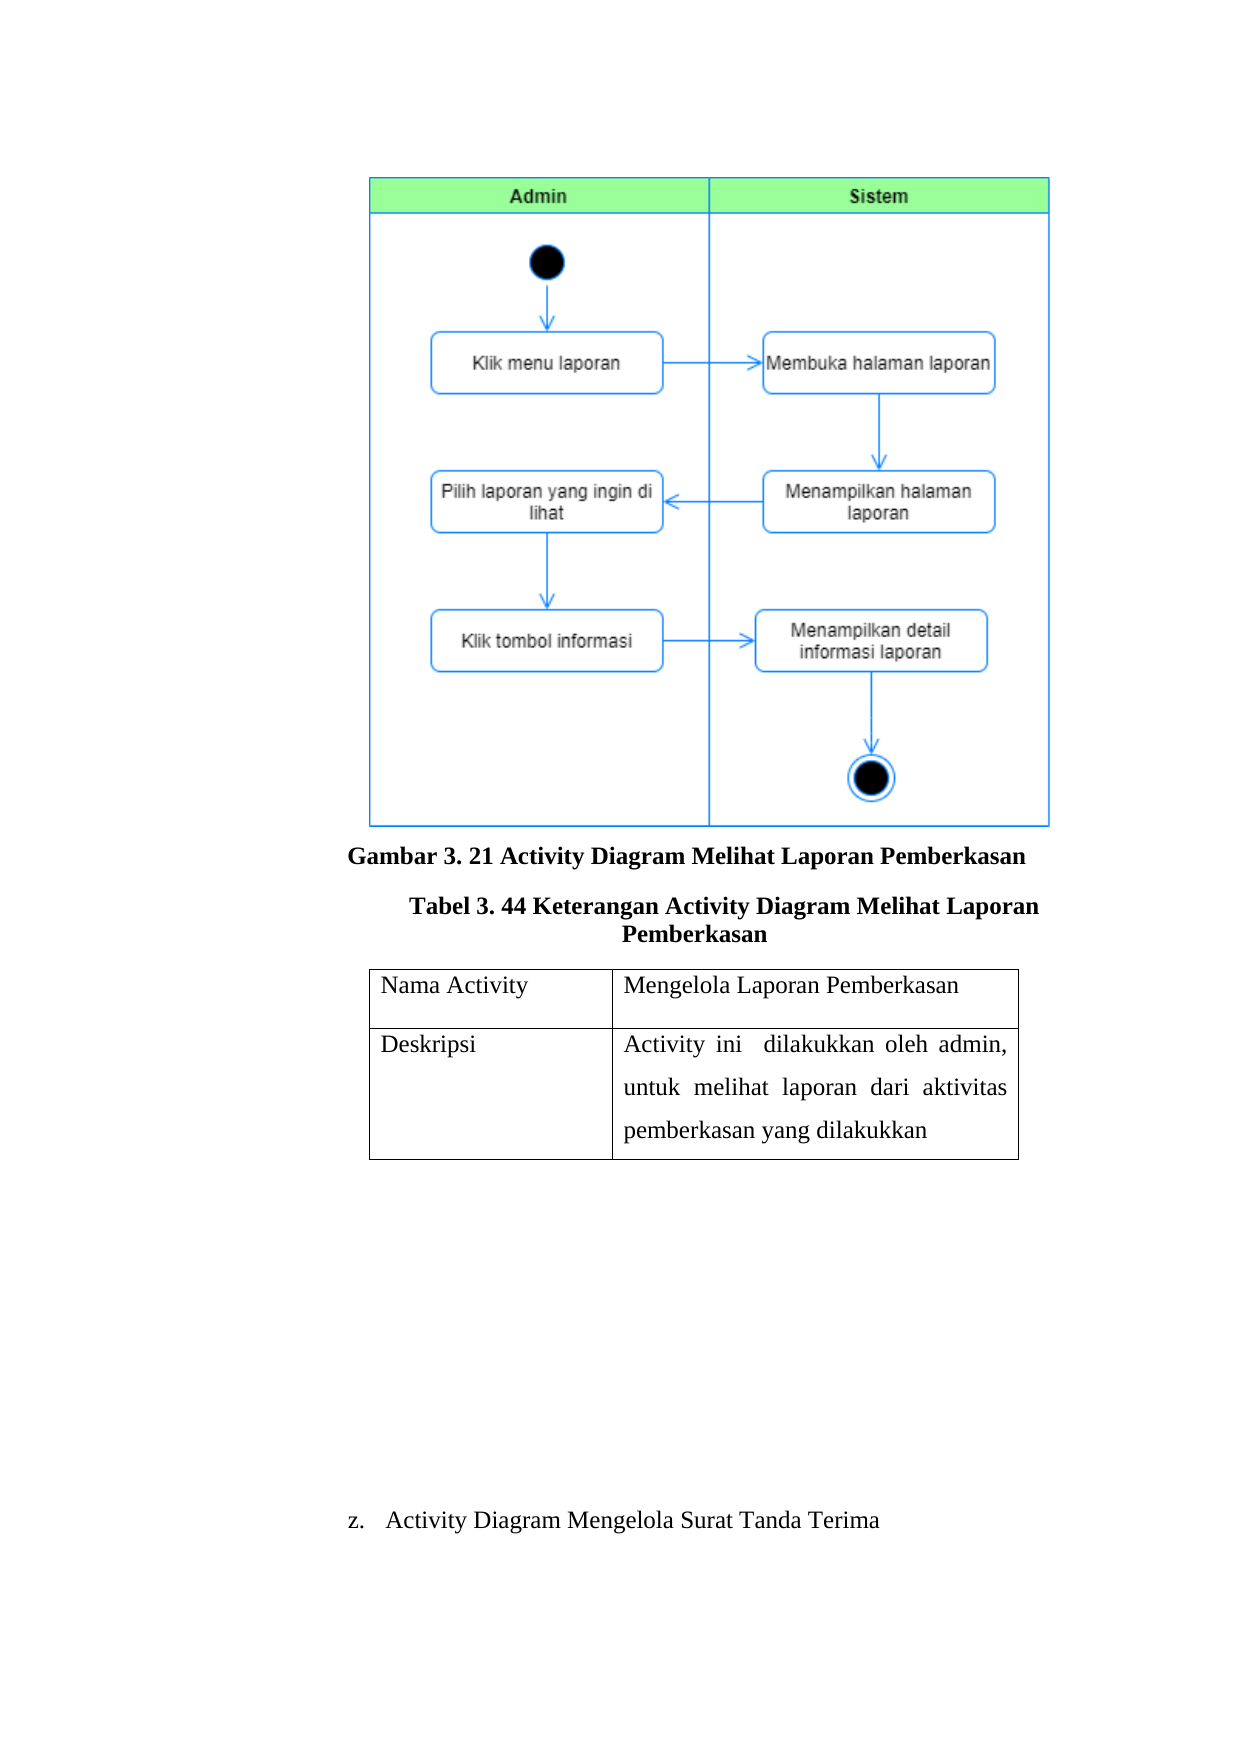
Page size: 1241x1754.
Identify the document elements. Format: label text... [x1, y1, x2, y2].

table_cell Activity ini dilakukkan oleh admin, untuk melihat laporan dari aktivitas pemberkasan yang dilakukkan [613, 1029, 1018, 1159]
table_header Nama Activity [370, 970, 612, 1028]
list Activity Diagram Mengelola Surat Tanda Terima [348, 1505, 1063, 1533]
table_header Mengelola Laporan Pemberkasan [613, 970, 1018, 1028]
table_cell Deskripsi [370, 1029, 612, 1159]
picture [369, 177, 1050, 827]
